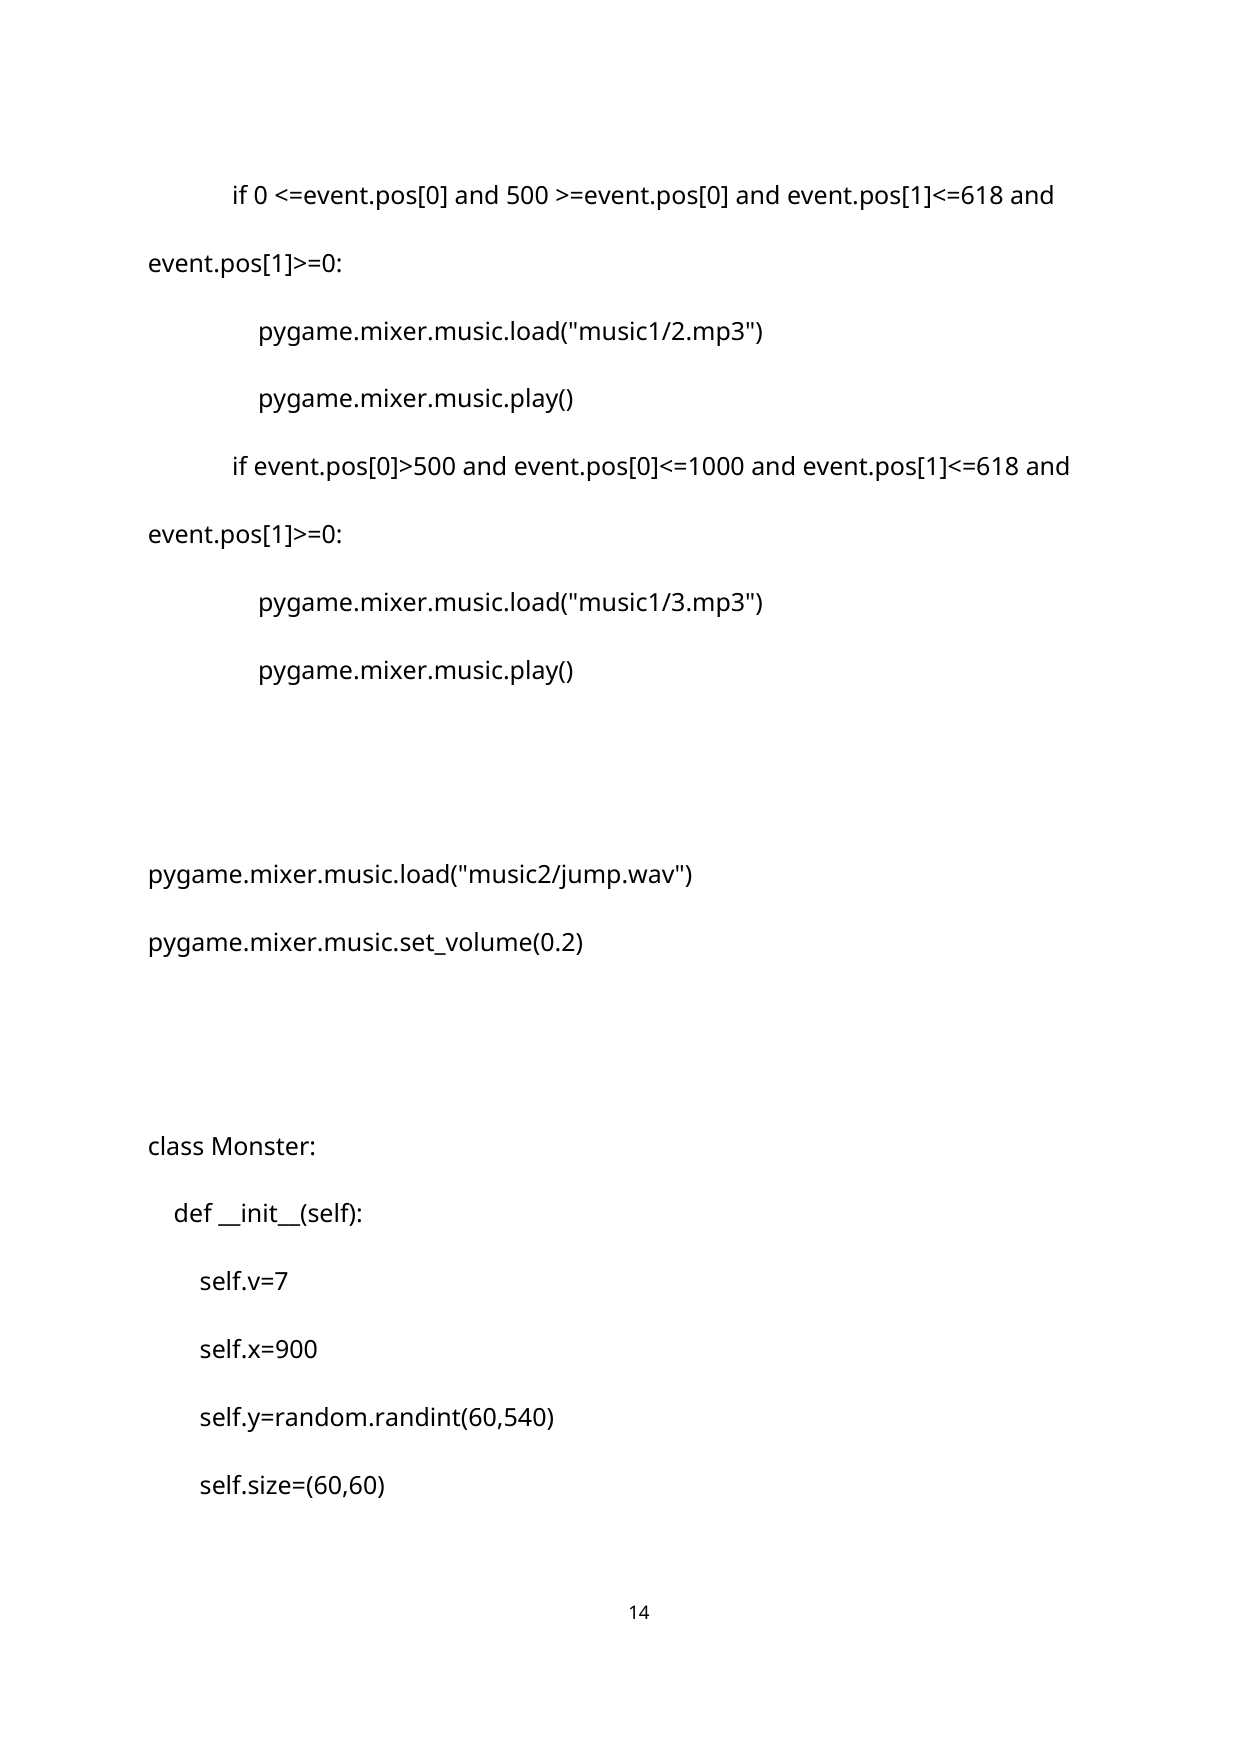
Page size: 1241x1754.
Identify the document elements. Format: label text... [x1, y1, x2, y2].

text pygame.mixer.music.play() [148, 636, 1092, 704]
text pygame.mixer.music.load("music1/2.mp3") [148, 296, 1092, 364]
text def __init__(self): [148, 1179, 1092, 1247]
text pygame.mixer.music.load("music2/jump.wav") [148, 840, 1092, 908]
text self.size=(60,60) [148, 1451, 1092, 1519]
text if event.pos[0]>500 and event.pos[0]<=1000 and event.pos[1]<=618 and event.pos[1]>=0: [148, 432, 1092, 568]
text pygame.mixer.music.play() [148, 364, 1092, 432]
text pygame.mixer.music.load("music1/3.mp3") [148, 568, 1092, 636]
text self.v=7 [148, 1247, 1092, 1315]
text if 0 <=event.pos[0] and 500 >=event.pos[0] and event.pos[1]<=618 and event.pos[1]>=0: [148, 161, 1092, 296]
text self.y=random.randint(60,540) [148, 1383, 1092, 1451]
text pygame.mixer.music.set_volume(0.2) [148, 908, 1092, 976]
text class Monster: [148, 1111, 1092, 1179]
text self.x=900 [148, 1315, 1092, 1383]
